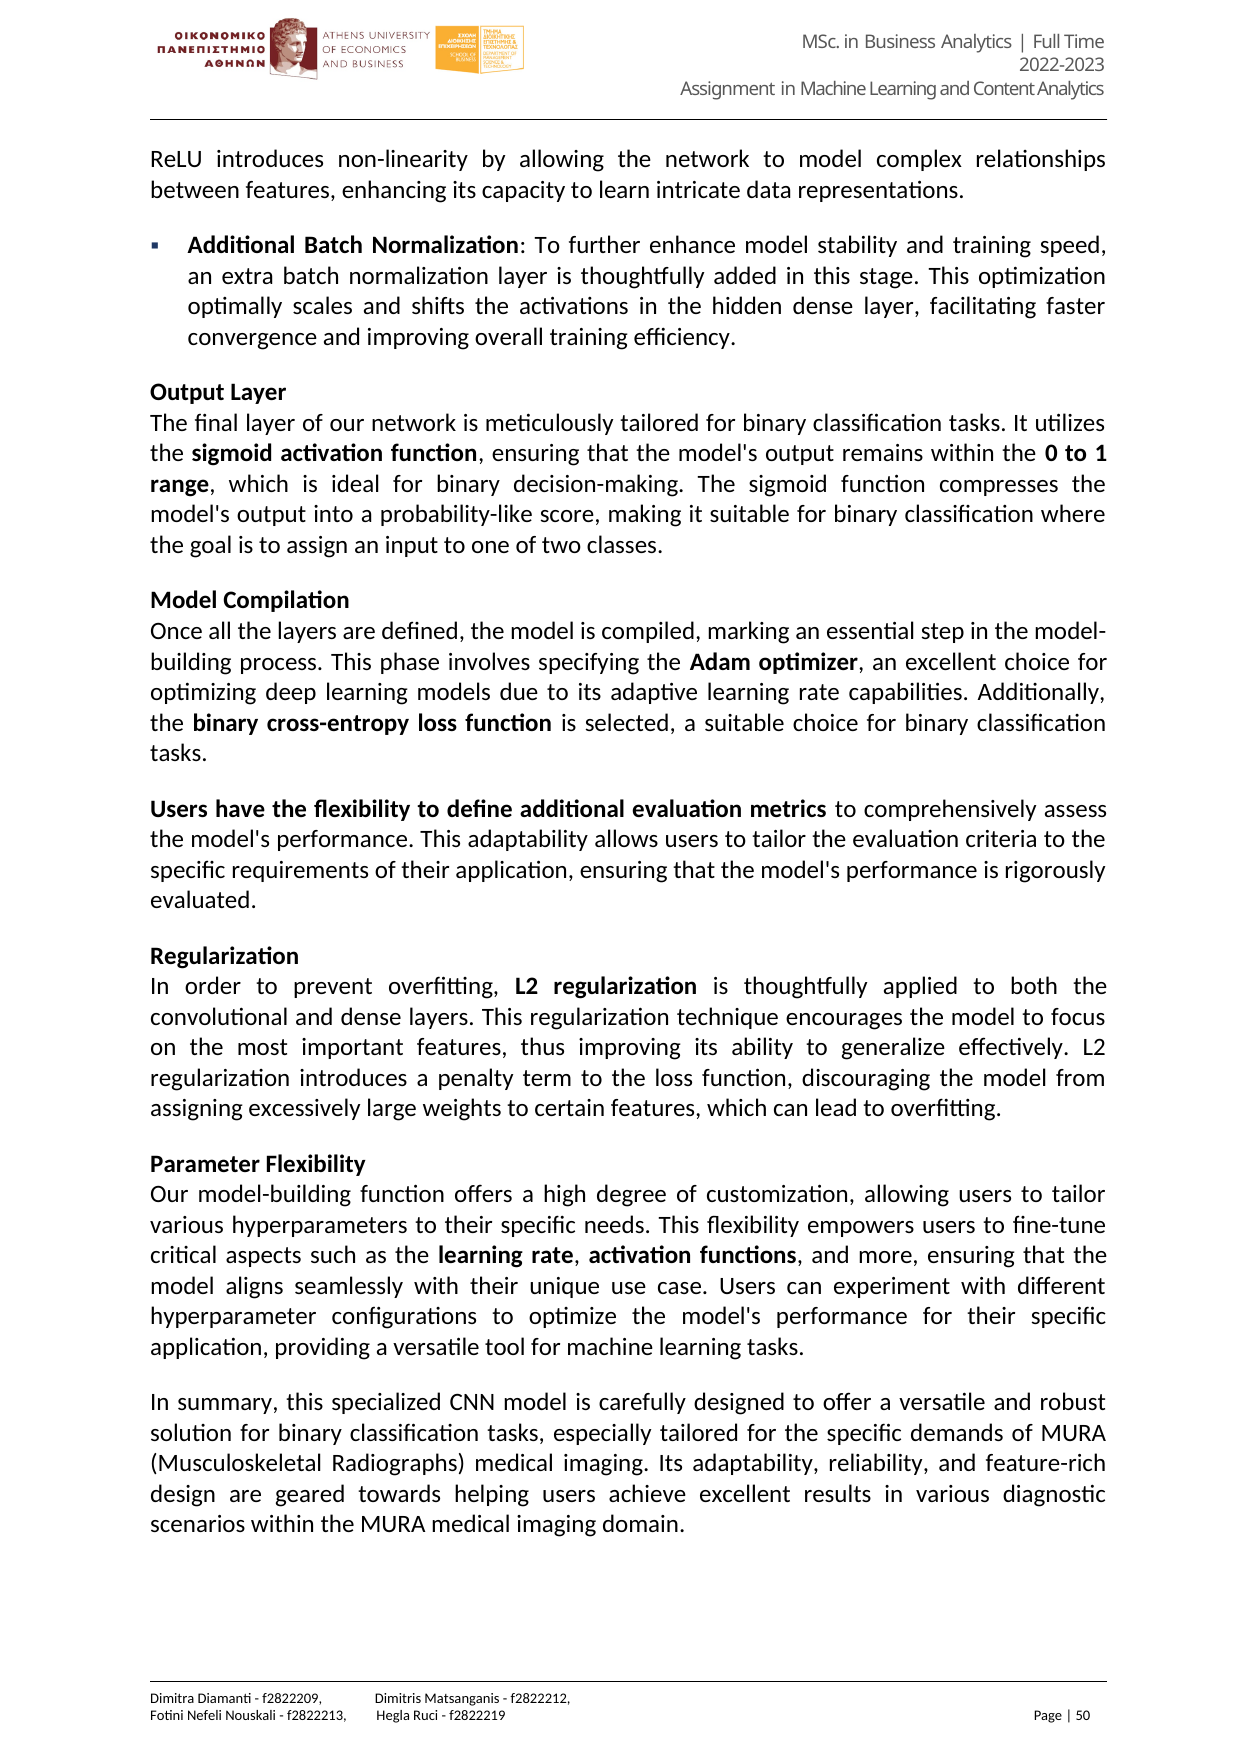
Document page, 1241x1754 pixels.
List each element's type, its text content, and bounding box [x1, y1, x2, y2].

text The final layer of our network is meticulously tailored for binary classification tasks. It utilizes the sigmoid activation function, ensuring that the model's output remains within the 0 to 1 range, which is ideal for binary decision-making. The sigmoid function compresses the model's output into a probability-like score, making it suitable for binary classification where the goal is to assign an input to one of two classes. [150, 407, 1107, 559]
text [150, 143, 1107, 204]
text In order to prevent overfitting, L2 regularization is thoughtfully applied to both the convolutional and dense layers. This regularization technique encourages the model to focus on the most important features, thus improving its ability to generalize effectively. L2 regularization introduces a penalty term to the loss function, discouraging the model from assigning excessively large weights to certain features, which can lead to overfitting. [150, 970, 1107, 1123]
text Once all the layers are defined, the model is compiled, marking an essential step in the model-building process. This phase involves specifying the Adam optimizer, an excellent choice for optimizing deep learning models due to its adaptive learning rate capabilities. Additionally, the binary cross-entropy loss function is selected, a suitable choice for binary classification tasks. [150, 615, 1107, 768]
text Parameter Flexibility [150, 1148, 1107, 1178]
text Users have the flexibility to define additional evaluation metrics to comprehensively assess the model's performance. This adaptability allows users to tailor the evaluation criteria to the specific requirements of their application, ensuring that the model's performance is rigorously evaluated. [150, 793, 1107, 915]
text Output Layer [150, 376, 1107, 407]
picture [151, 17, 526, 82]
text In summary, this specialized CNN model is carefully designed to offer a versatile and robust solution for binary classification tasks, especially tailored for the specific demands of MURA (Musculoskeletal Radiographs) medical imaging. Its adaptability, reliability, and feature-rich design are geared towards helping users achieve excellent results in various diagnostic scenarios within the MURA medical imaging domain. [150, 1387, 1107, 1539]
text Regularization [150, 940, 1107, 970]
list Additional Batch Normalization: To further enhance model stability and training speed, an extra batch normalization layer is thoughtfully added in this stage. This optimization optimally scales and shifts the activations in the hidden dense layer, facilitating faster convergence and improving overall training efficiency. [150, 229, 1107, 351]
text Model Compilation [150, 584, 1107, 615]
text Our model-building function offers a high degree of customization, allowing users to tailor various hyperparameters to their specific needs. This flexibility empowers users to fine-tune critical aspects such as the learning rate, activation functions, and more, ensuring that the model aligns seamlessly with their unique use case. Users can experiment with different hyperparameter configurations to optimize the model's performance for their specific application, providing a versatile tool for machine learning tasks. [150, 1178, 1107, 1362]
